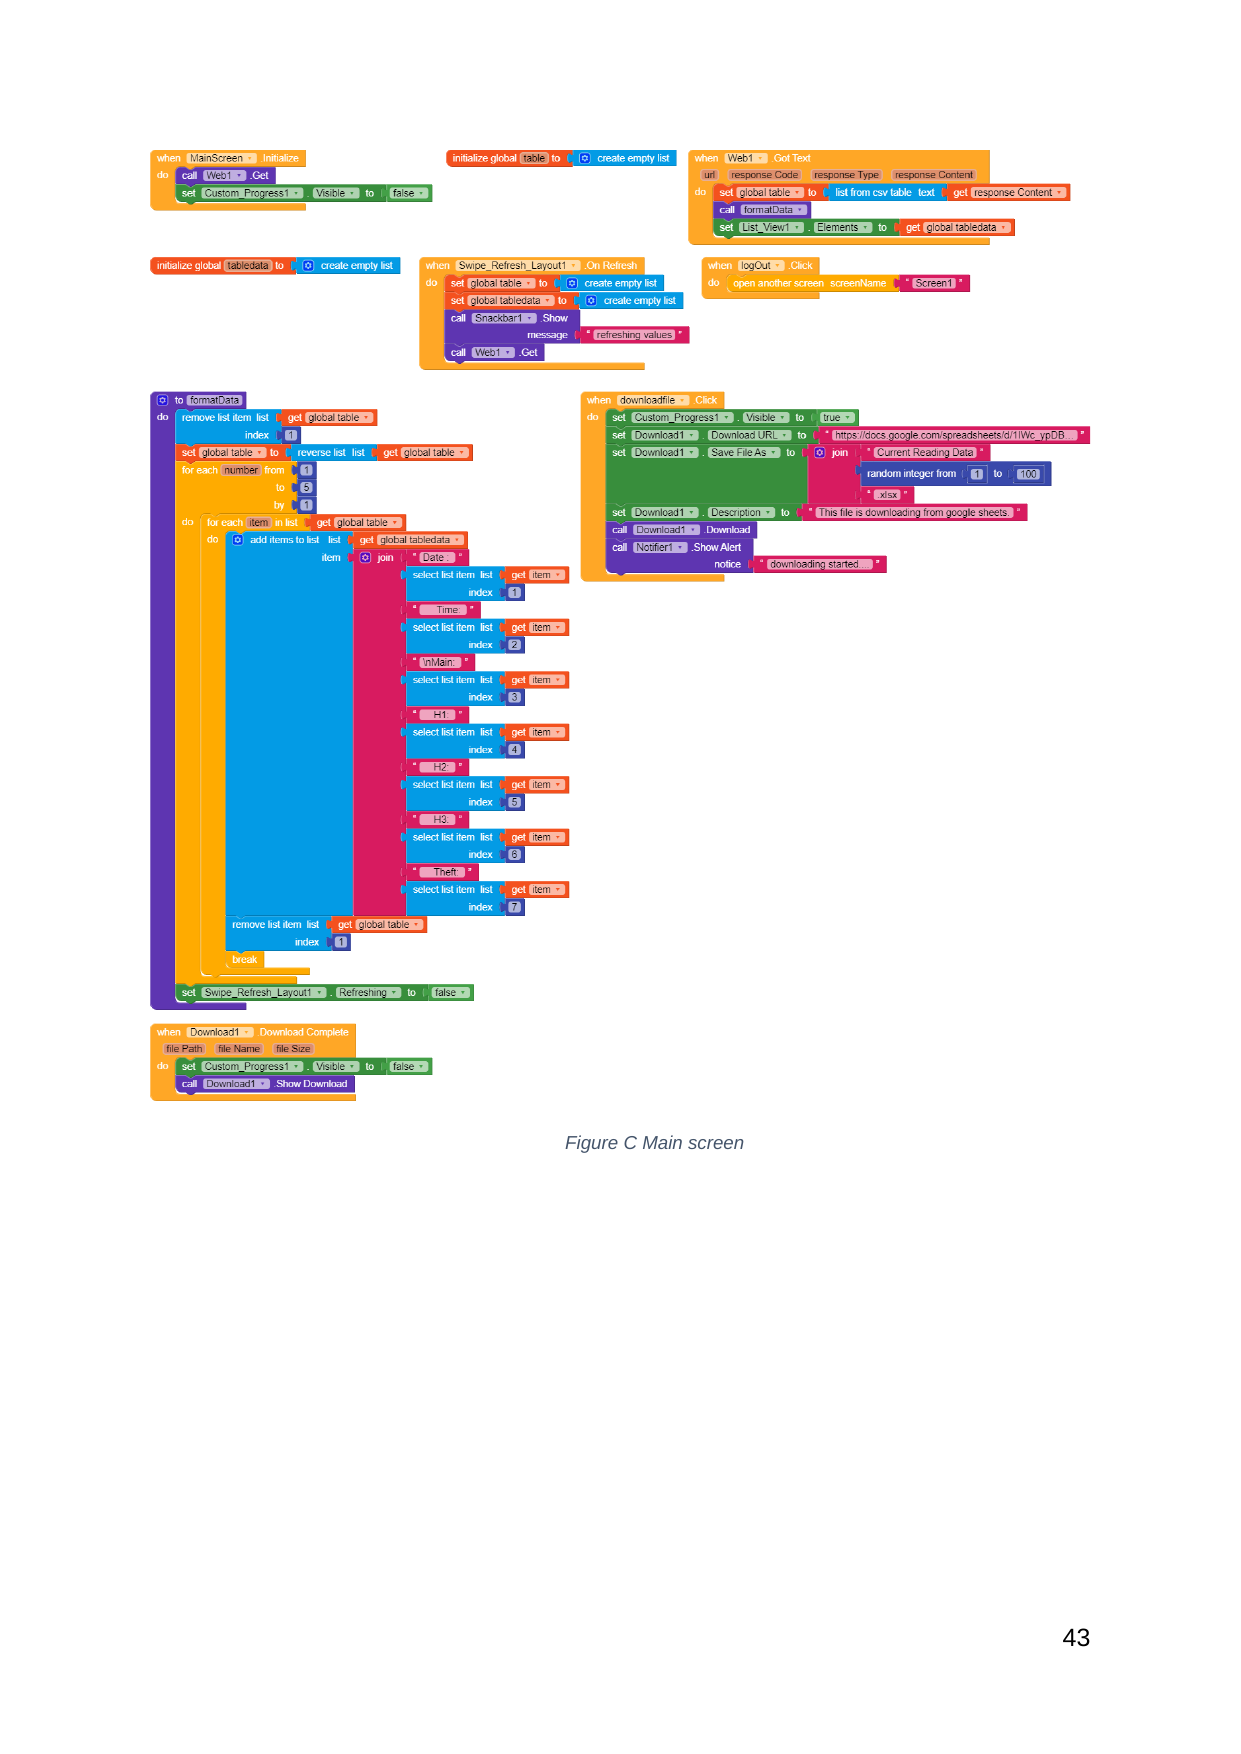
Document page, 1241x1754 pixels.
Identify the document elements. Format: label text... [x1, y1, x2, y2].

picture [150, 150, 1091, 1101]
text Figure C Main screen [150, 1132, 1090, 1153]
picture [580, 153, 590, 163]
